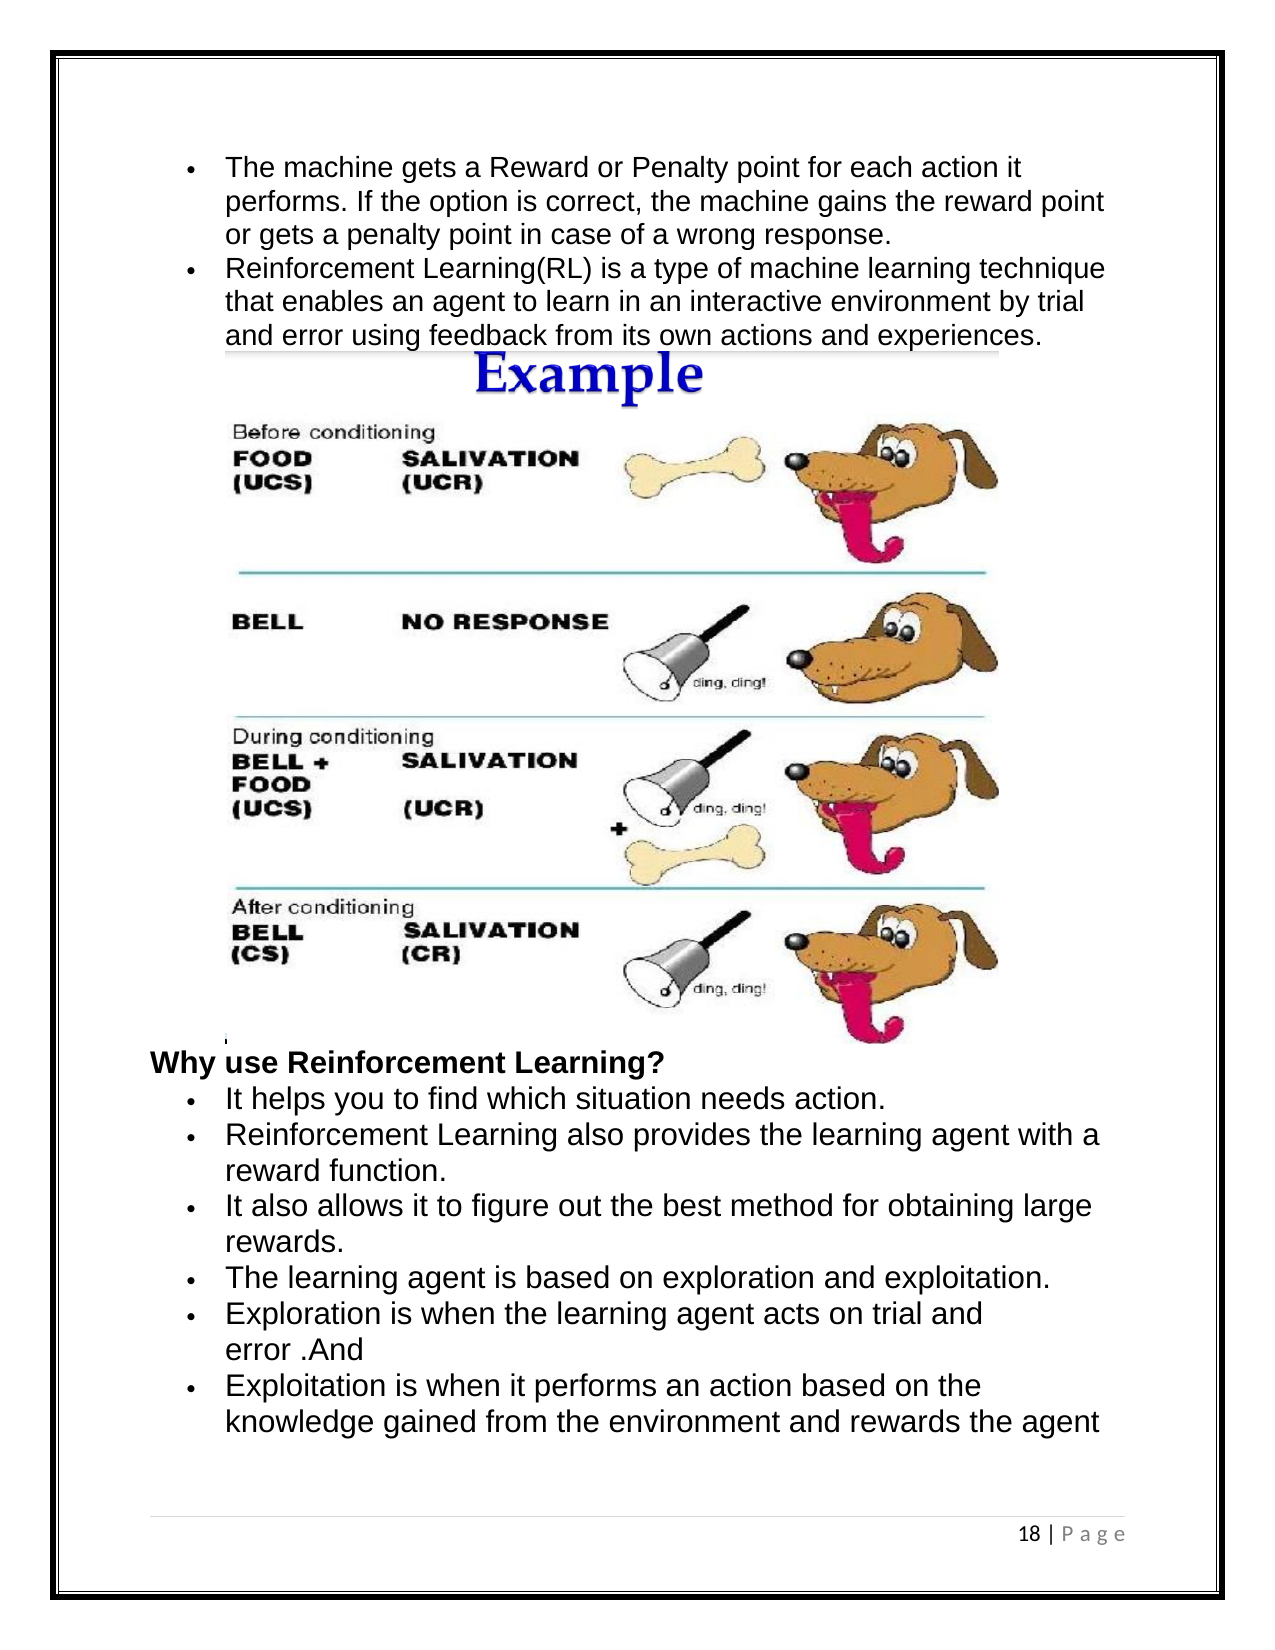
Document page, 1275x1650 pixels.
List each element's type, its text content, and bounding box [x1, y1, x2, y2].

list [187, 1367, 1125, 1439]
list Reinforcement Learning also provides the learning agent with a reward function. [187, 1116, 1125, 1187]
list The machine gets a Reward or Penalty point for each action it performs. If the option is correct, the machine gains the reward point or gets a penalty point in case of a wrong response. [187, 150, 1125, 251]
text Why use Reinforcement Learning? [150, 1044, 1125, 1080]
picture [225, 351, 999, 1044]
list The learning agent is based on exploration and exploitation. [187, 1259, 1125, 1295]
list It helps you to find which situation needs action. [187, 1080, 1125, 1116]
list Exploration is when the learning agent acts on trial and error .And [187, 1295, 1125, 1367]
list It also allows it to figure out the best method for obtaining large rewards. [187, 1187, 1125, 1259]
